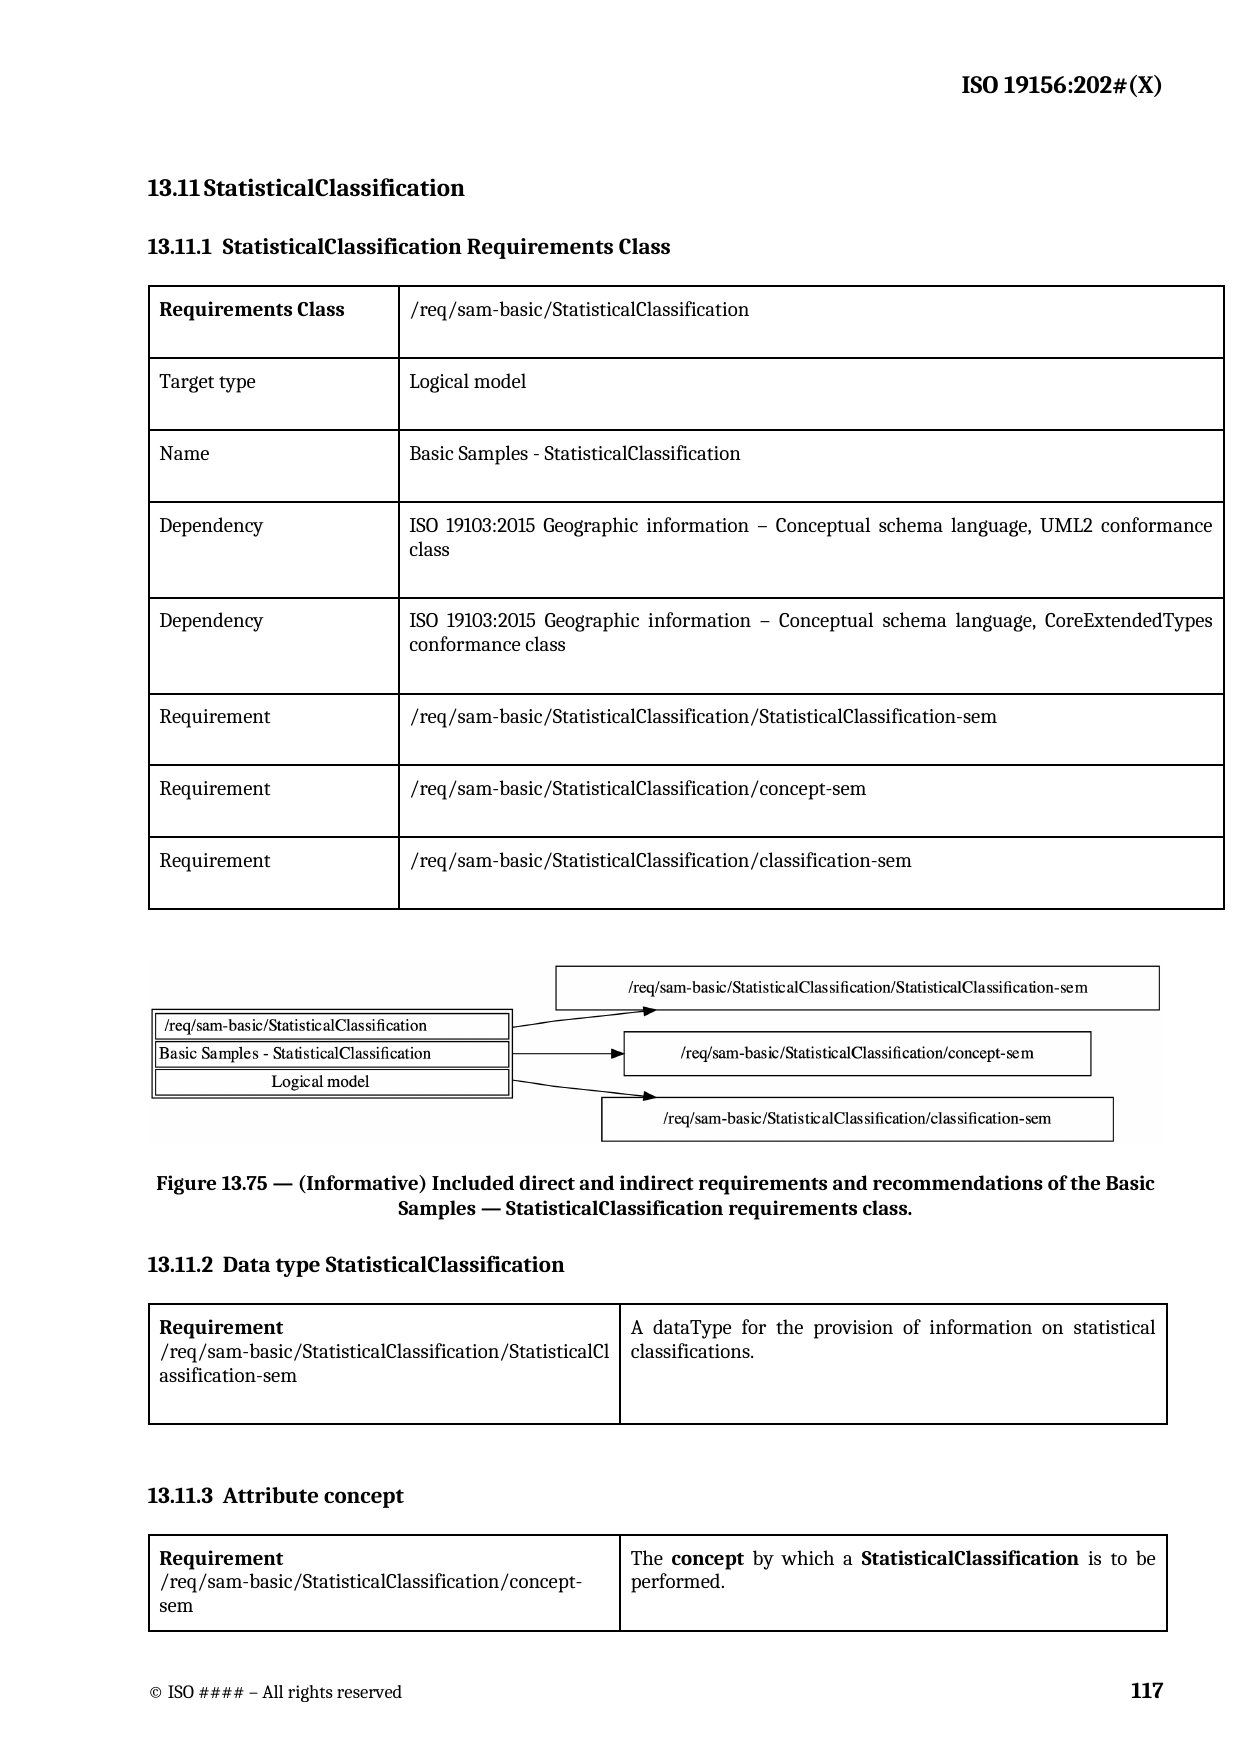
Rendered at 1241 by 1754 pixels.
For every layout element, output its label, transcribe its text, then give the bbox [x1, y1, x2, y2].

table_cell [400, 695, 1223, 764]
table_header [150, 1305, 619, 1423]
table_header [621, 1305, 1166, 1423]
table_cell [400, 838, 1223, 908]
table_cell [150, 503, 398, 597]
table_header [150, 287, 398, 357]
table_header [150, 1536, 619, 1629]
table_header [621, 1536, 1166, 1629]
subtitle StatisticalClassification [148, 174, 1163, 203]
subtitle Data type StatisticalClassification [148, 1252, 1163, 1278]
subtitle Attribute concept [148, 1482, 1163, 1509]
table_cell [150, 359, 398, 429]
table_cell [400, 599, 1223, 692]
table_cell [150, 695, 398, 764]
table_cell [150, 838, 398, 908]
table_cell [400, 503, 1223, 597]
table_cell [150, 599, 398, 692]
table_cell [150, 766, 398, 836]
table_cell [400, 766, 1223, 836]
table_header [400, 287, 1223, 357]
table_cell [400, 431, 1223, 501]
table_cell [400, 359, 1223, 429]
picture [147, 961, 1164, 1146]
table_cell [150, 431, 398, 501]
subtitle StatisticalClassification Requirements Class [148, 234, 1163, 260]
